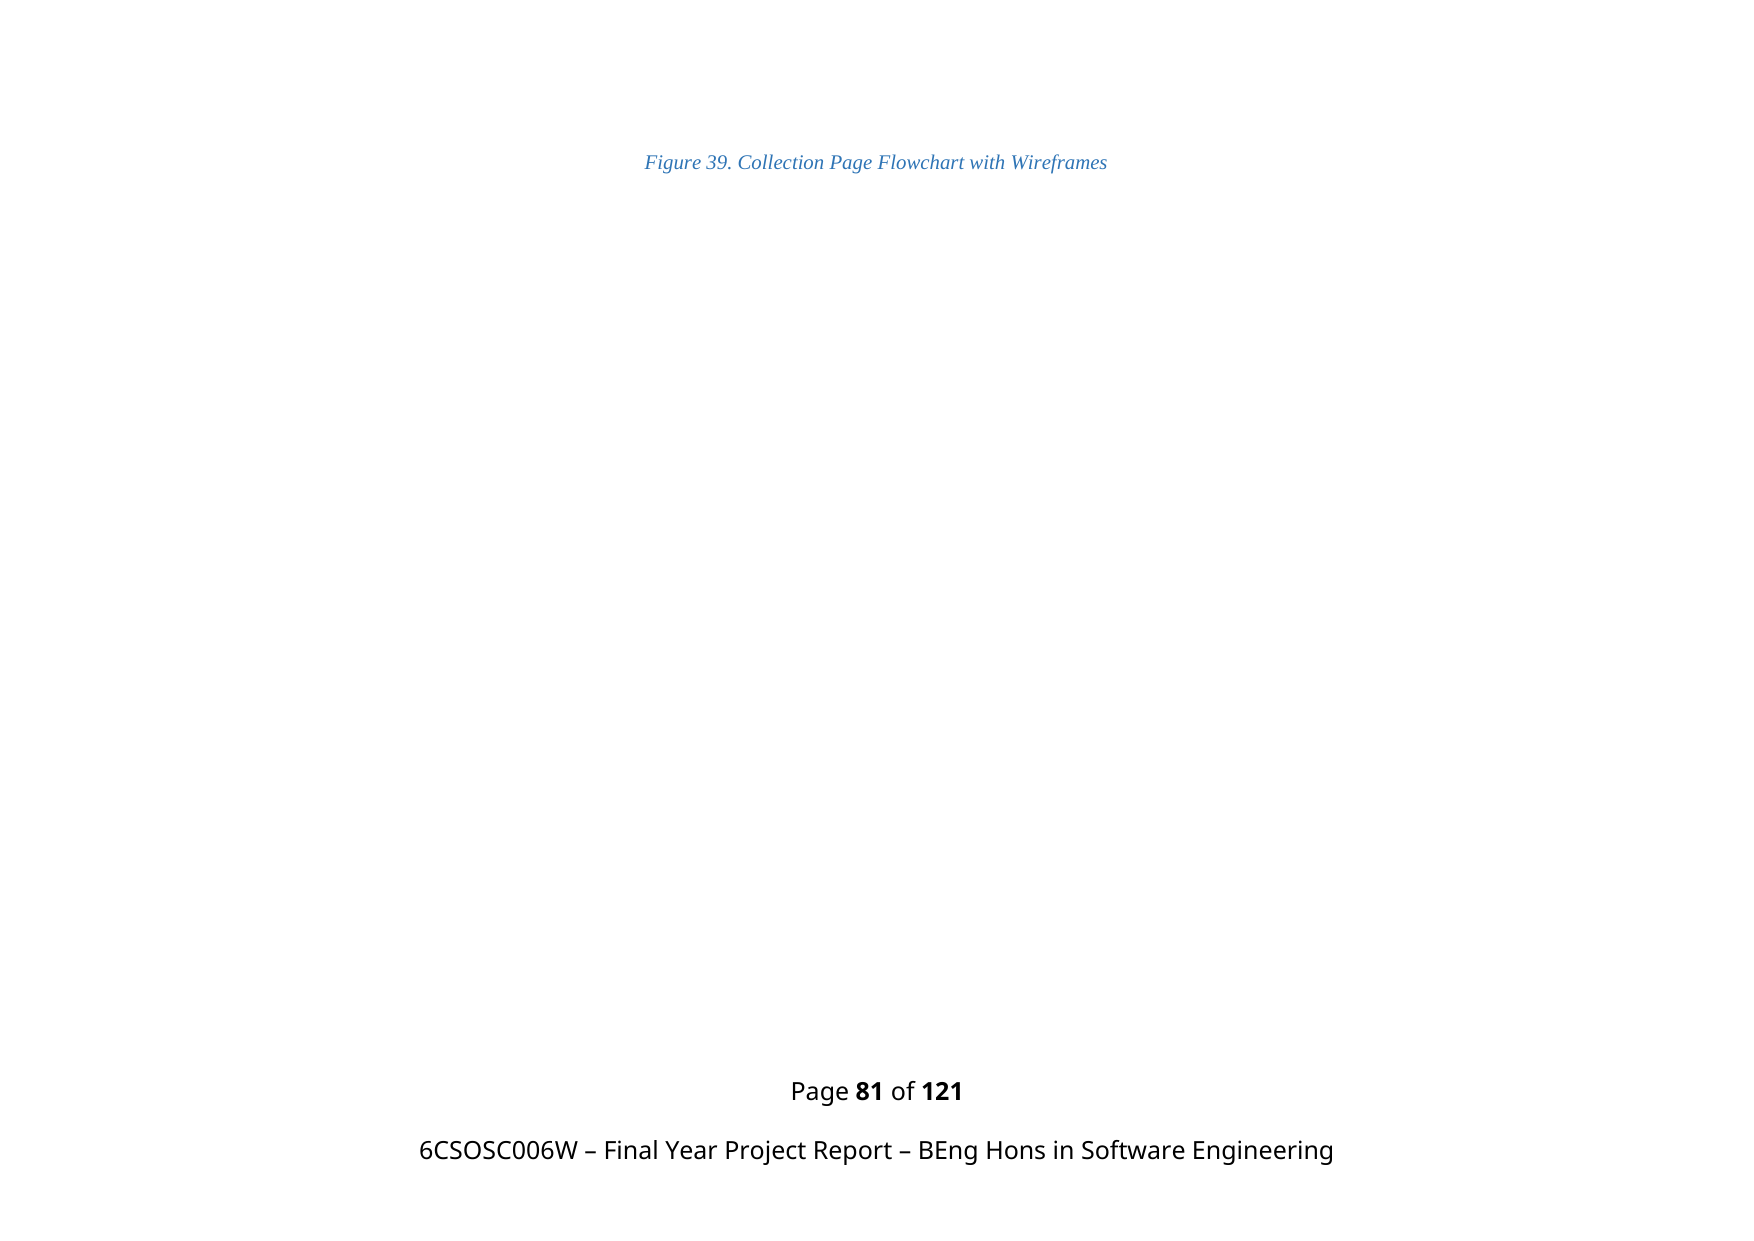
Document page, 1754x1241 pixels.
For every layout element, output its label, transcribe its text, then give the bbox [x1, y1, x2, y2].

text Figure 39. Collection Page Flowchart with Wireframes [150, 150, 1604, 174]
